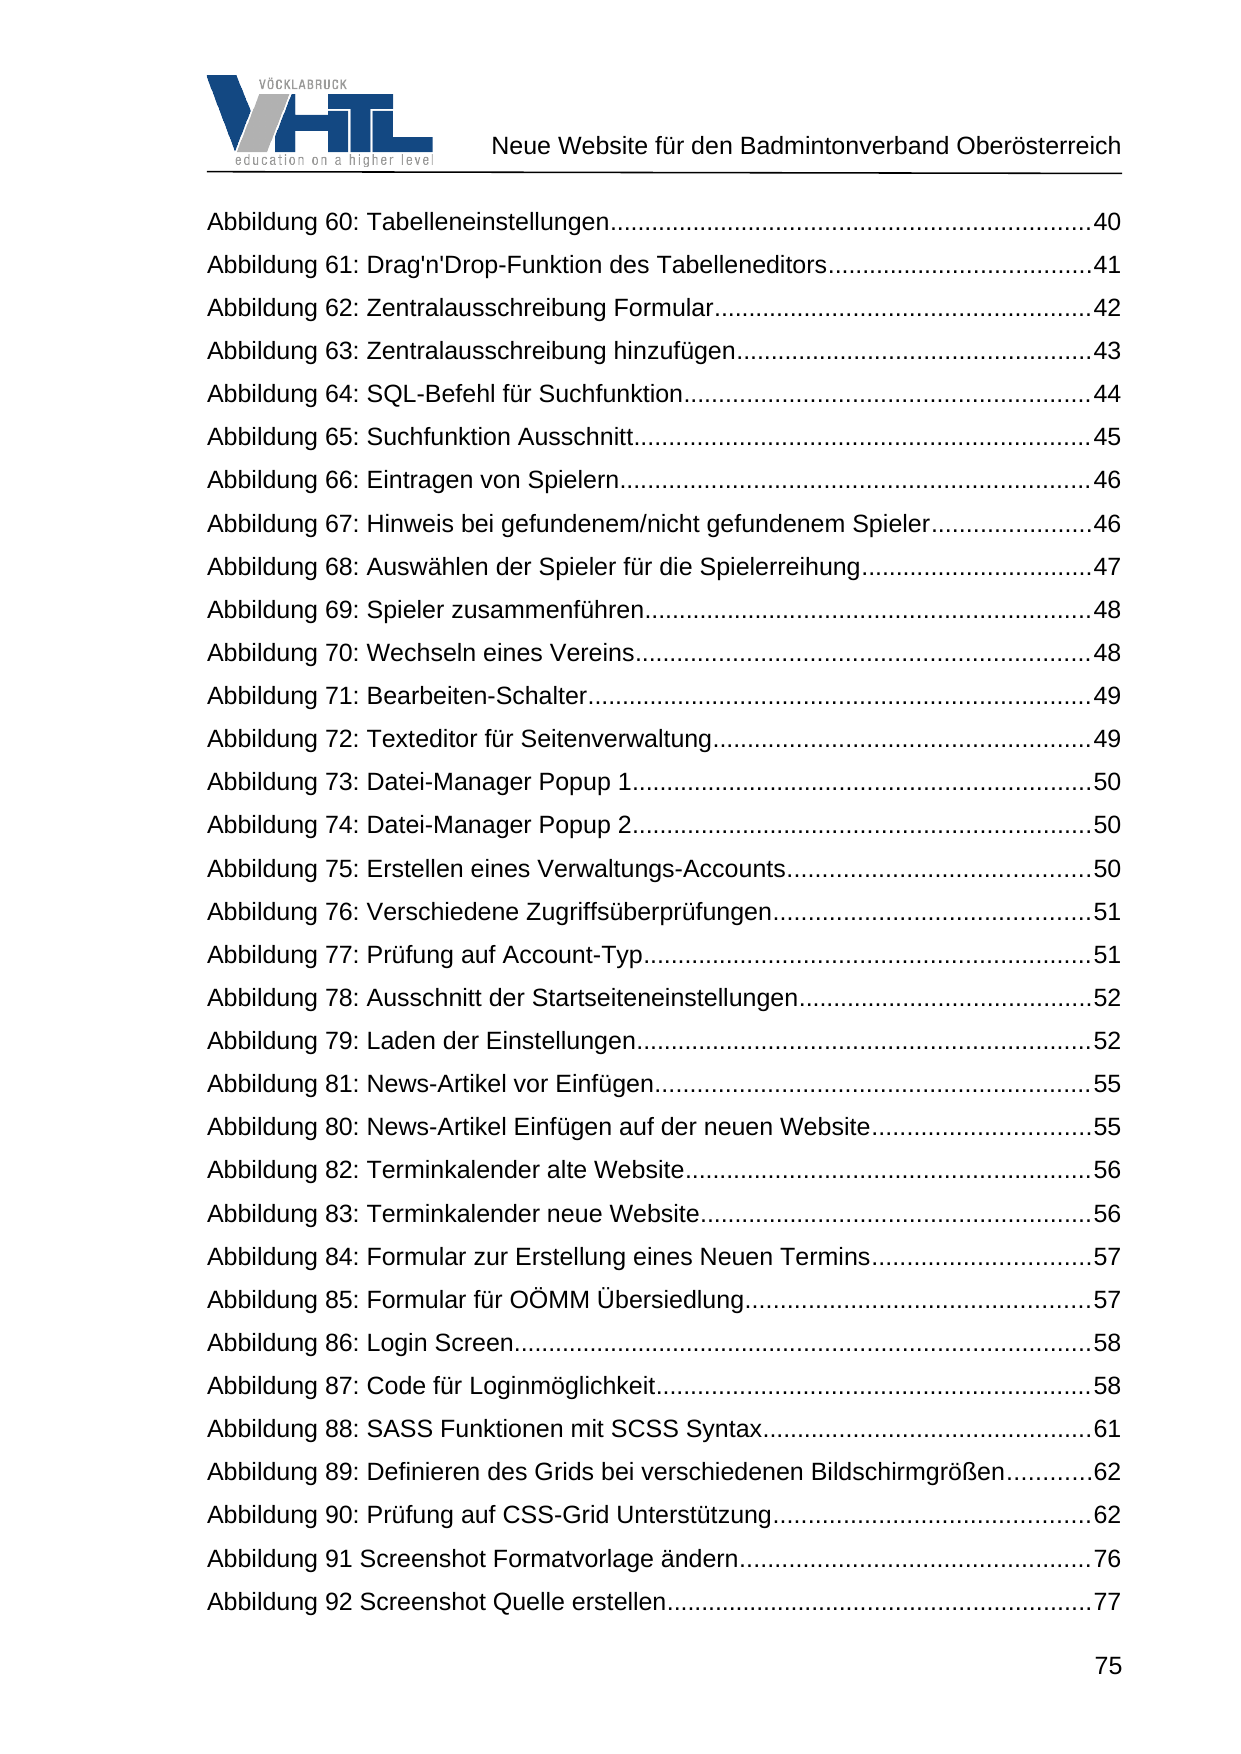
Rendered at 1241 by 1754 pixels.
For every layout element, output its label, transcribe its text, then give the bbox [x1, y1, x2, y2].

text Abbildung 84: Formular zur Erstellung eines Neuen Termins 57 [207, 1242, 1122, 1271]
text Abbildung 91 Screenshot Formatvorlage ändern 76 [207, 1544, 1122, 1572]
text Abbildung 62: Zentralausschreibung Formular 42 [207, 293, 1122, 322]
picture [206, 75, 433, 167]
text Abbildung 83: Terminkalender neue Website 56 [207, 1199, 1122, 1227]
text Abbildung 70: Wechseln eines Vereins 48 [207, 638, 1122, 667]
text Abbildung 87: Code für Loginmöglichkeit 58 [207, 1371, 1122, 1400]
text Abbildung 68: Auswählen der Spieler für die Spielerreihung 47 [207, 552, 1122, 581]
text Abbildung 78: Ausschnitt der Startseiteneinstellungen 52 [207, 983, 1122, 1012]
text Abbildung 63: Zentralausschreibung hinzufügen 43 [207, 336, 1122, 365]
text Abbildung 89: Definieren des Grids bei verschiedenen Bildschirmgrößen 62 [207, 1457, 1122, 1486]
text Abbildung 75: Erstellen eines Verwaltungs-Accounts 50 [207, 854, 1122, 882]
text Abbildung 74: Datei-Manager Popup 2 50 [207, 811, 1122, 839]
text Abbildung 82: Terminkalender alte Website 56 [207, 1156, 1122, 1184]
text Abbildung 86: Login Screen 58 [207, 1328, 1122, 1357]
text Abbildung 60: Tabelleneinstellungen 40 [207, 207, 1122, 236]
text Abbildung 79: Laden der Einstellungen 52 [207, 1026, 1122, 1055]
text Abbildung 61: Drag'n'Drop-Funktion des Tabelleneditors 41 [207, 250, 1122, 279]
text Abbildung 67: Hinweis bei gefundenem/nicht gefundenem Spieler 46 [207, 509, 1122, 537]
text Abbildung 85: Formular für OÖMM Übersiedlung 57 [207, 1285, 1122, 1314]
text Abbildung 92 Screenshot Quelle erstellen 77 [207, 1587, 1122, 1616]
text Abbildung 71: Bearbeiten-Schalter 49 [207, 681, 1122, 710]
text Abbildung 73: Datei-Manager Popup 1 50 [207, 767, 1122, 796]
text Abbildung 76: Verschiedene Zugriffsüberprüfungen 51 [207, 897, 1122, 926]
text Abbildung 81: News-Artikel vor Einfügen 55 [207, 1069, 1122, 1098]
text Abbildung 72: Texteditor für Seitenverwaltung 49 [207, 724, 1122, 753]
text Abbildung 64: SQL-Befehl für Suchfunktion 44 [207, 379, 1122, 408]
text Abbildung 90: Prüfung auf CSS-Grid Unterstützung 62 [207, 1501, 1122, 1529]
text Abbildung 66: Eintragen von Spielern 46 [207, 466, 1122, 494]
text Abbildung 77: Prüfung auf Account-Typ 51 [207, 940, 1122, 969]
text Abbildung 69: Spieler zusammenführen 48 [207, 595, 1122, 624]
text Abbildung 88: SASS Funktionen mit SCSS Syntax 61 [207, 1414, 1122, 1443]
text Abbildung 65: Suchfunktion Ausschnitt 45 [207, 422, 1122, 451]
text Abbildung 80: News-Artikel Einfügen auf der neuen Website 55 [207, 1112, 1122, 1141]
